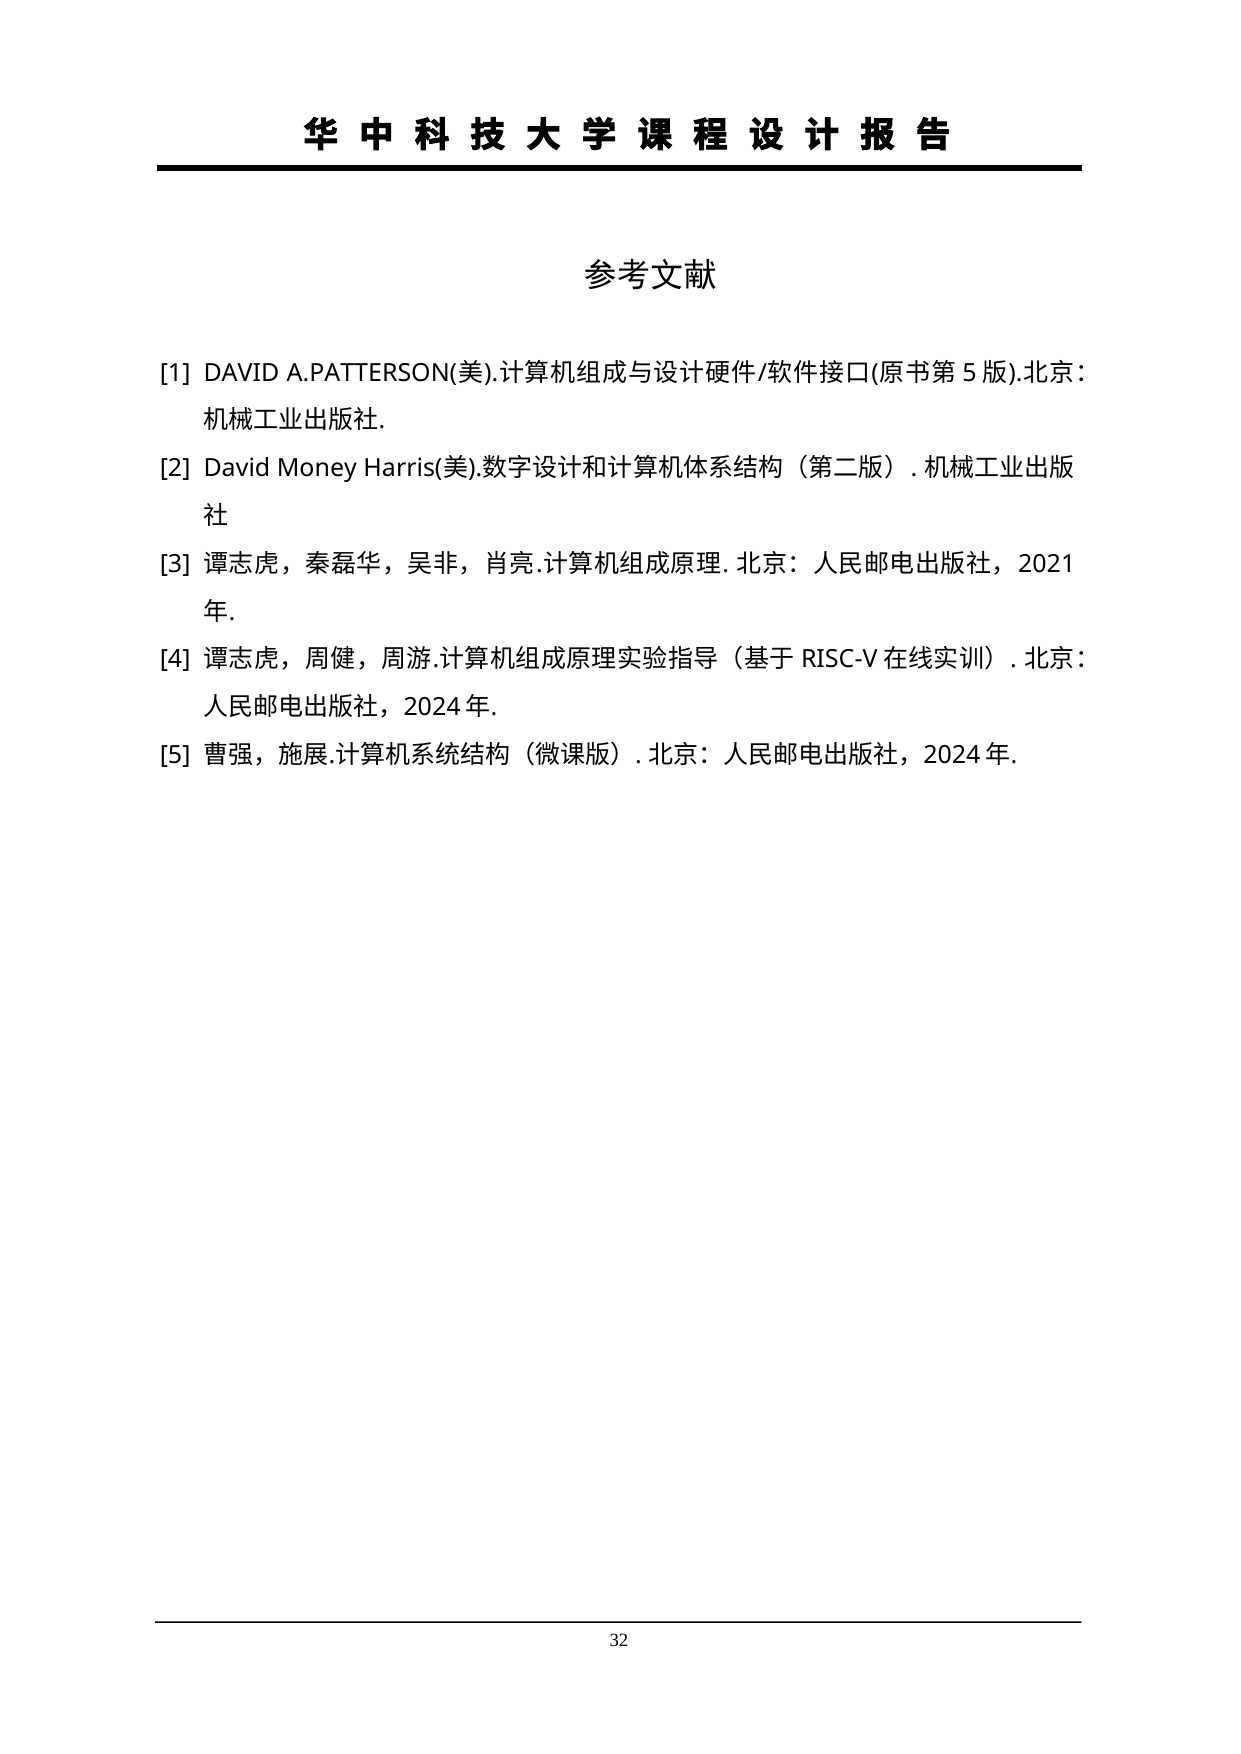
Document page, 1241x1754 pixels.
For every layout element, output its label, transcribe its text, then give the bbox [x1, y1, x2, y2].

list DAVID A.PATTERSON(美).计算机组成与设计硬件/软件接口(原书第5版).北京：机械工业出版社. [159, 346, 1075, 442]
list 谭志虎，秦磊华，吴非，肖亮.计算机组成原理. 北京：人民邮电出版社，2021年. [159, 537, 1075, 633]
list 谭志虎，周健，周游.计算机组成原理实验指导（基于RISC-V在线实训）. 北京：人民邮电出版社，2024年. [159, 633, 1075, 729]
subtitle 参考文献 [222, 248, 1078, 296]
list 曹强，施展.计算机系统结构（微课版）. 北京：人民邮电出版社，2024年. [159, 729, 1075, 777]
list David Money Harris(美).数字设计和计算机体系结构（第二版）. 机械工业出版社 [159, 442, 1075, 537]
